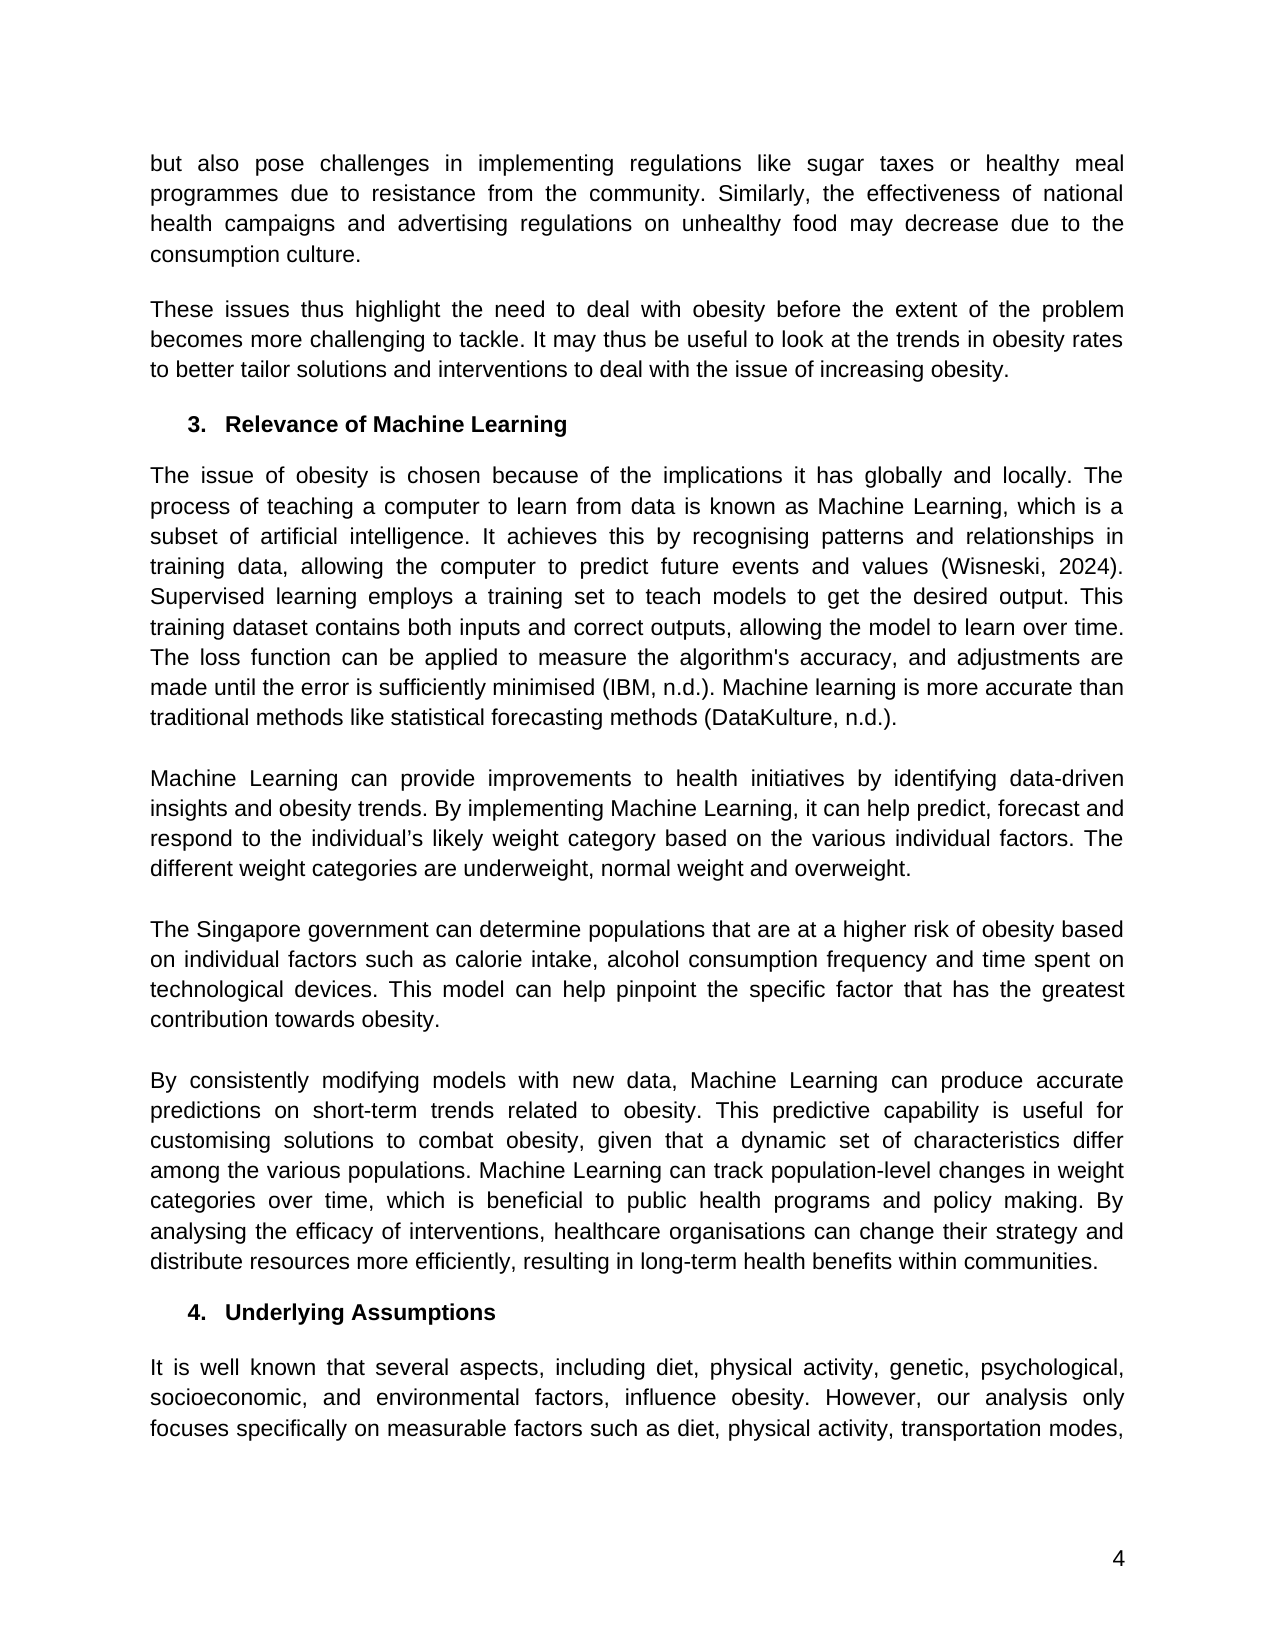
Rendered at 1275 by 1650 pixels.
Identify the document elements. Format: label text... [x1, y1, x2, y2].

text These issues thus highlight the need to deal with obesity before the extent of the problem becomes more challenging to tackle. It may thus be useful to look at the trends in obesity rates to better tailor solutions and interventions to deal with the issue of increasing obesity. [150, 296, 1125, 383]
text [150, 150, 1125, 267]
subtitle Underlying Assumptions [187, 1299, 1125, 1325]
text The issue of obesity is chosen because of the implications it has globally and locally. The process of teaching a computer to learn from data is known as Machine Learning, which is a subset of artificial intelligence. It achieves this by recognising patterns and relationships in training data, allowing the computer to predict future events and values (Wisneski, 2024). Supervised learning employs a training set to teach models to get the desired output. This training dataset contains both inputs and correct outputs, allowing the model to learn over time. The loss function can be applied to measure the algorithm's accuracy, and adjustments are made until the error is sufficiently minimised (IBM, n.d.). Machine learning is more accurate than traditional methods like statistical forecasting methods (DataKulture, n.d.). [150, 462, 1125, 731]
text By consistently modifying models with new data, Machine Learning can produce accurate predictions on short-term trends related to obesity. This predictive capability is useful for customising solutions to combat obesity, given that a dynamic set of characteristics differ among the various populations. Machine Learning can track population-level changes in weight categories over time, which is beneficial to public health programs and policy making. By analysing the efficacy of interventions, healthcare organisations can change their strategy and distribute resources more efficiently, resulting in long-term health benefits within communities. [150, 1067, 1125, 1274]
text Machine Learning can provide improvements to health initiatives by identifying data-driven insights and obesity trends. By implementing Machine Learning, it can help predict, forecast and respond to the individual’s likely weight category based on the various individual factors. The different weight categories are underweight, normal weight and overweight. [150, 764, 1125, 882]
text The Singapore government can determine populations that are at a higher risk of obesity based on individual factors such as calorie intake, alcohol consumption frequency and time spent on technological devices. This model can help pinpoint the specific factor that has the greatest contribution towards obesity. [150, 916, 1125, 1033]
subtitle Relevance of Machine Learning [187, 411, 1125, 438]
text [150, 1354, 1125, 1441]
